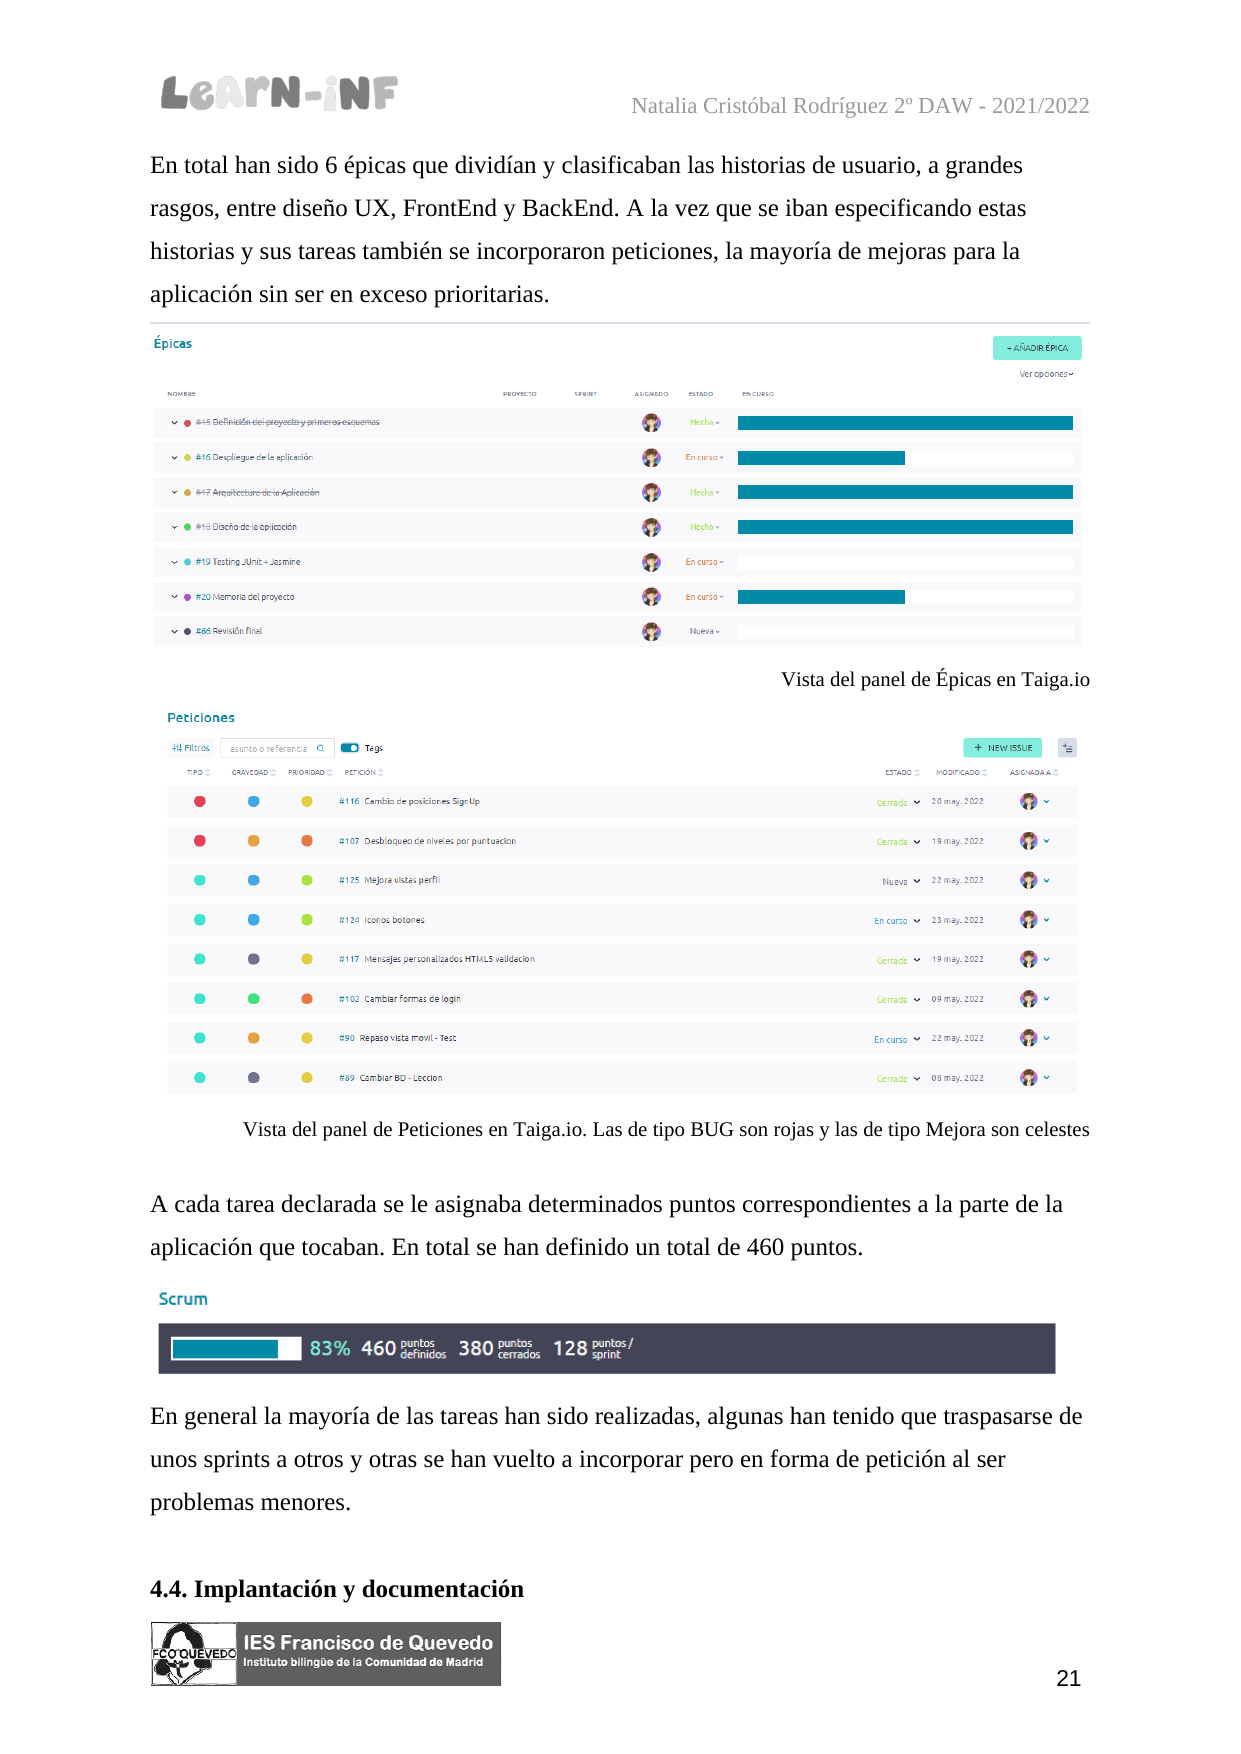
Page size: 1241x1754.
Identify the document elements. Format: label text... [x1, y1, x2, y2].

picture [150, 702, 1087, 1105]
picture [150, 1621, 502, 1687]
text Vista del panel de Épicas en Taiga.io [150, 667, 1090, 691]
picture [150, 322, 1091, 654]
text Vista del panel de Peticiones en Taiga.io. Las de tipo BUG son rojas y las de tipo Mejora son celestes [150, 1117, 1090, 1141]
picture [150, 1275, 1066, 1389]
text En general la mayoría de las tareas han sido realizadas, algunas han tenido que traspasarse de unos sprints a otros y otras se han vuelto a incorporar pero en forma de petición al ser problemas menores. [150, 1401, 1090, 1516]
text En total han sido 6 épicas que dividían y clasificaban las historias de usuario, a grandes rasgos, entre diseño UX, FrontEnd y BackEnd. A la vez que se iban especificando estas historias y sus tareas también se incorporaron peticiones, la mayoría de mejoras para la aplicación sin ser en exceso prioritarias. [150, 150, 1090, 308]
text 4.4. Implantación y documentación [150, 1574, 1090, 1602]
picture [159, 58, 415, 114]
text A cada tarea declarada se le asignaba determinados puntos correspondientes a la parte de la aplicación que tocaban. En total se han definido un total de 460 puntos. [150, 1189, 1090, 1261]
